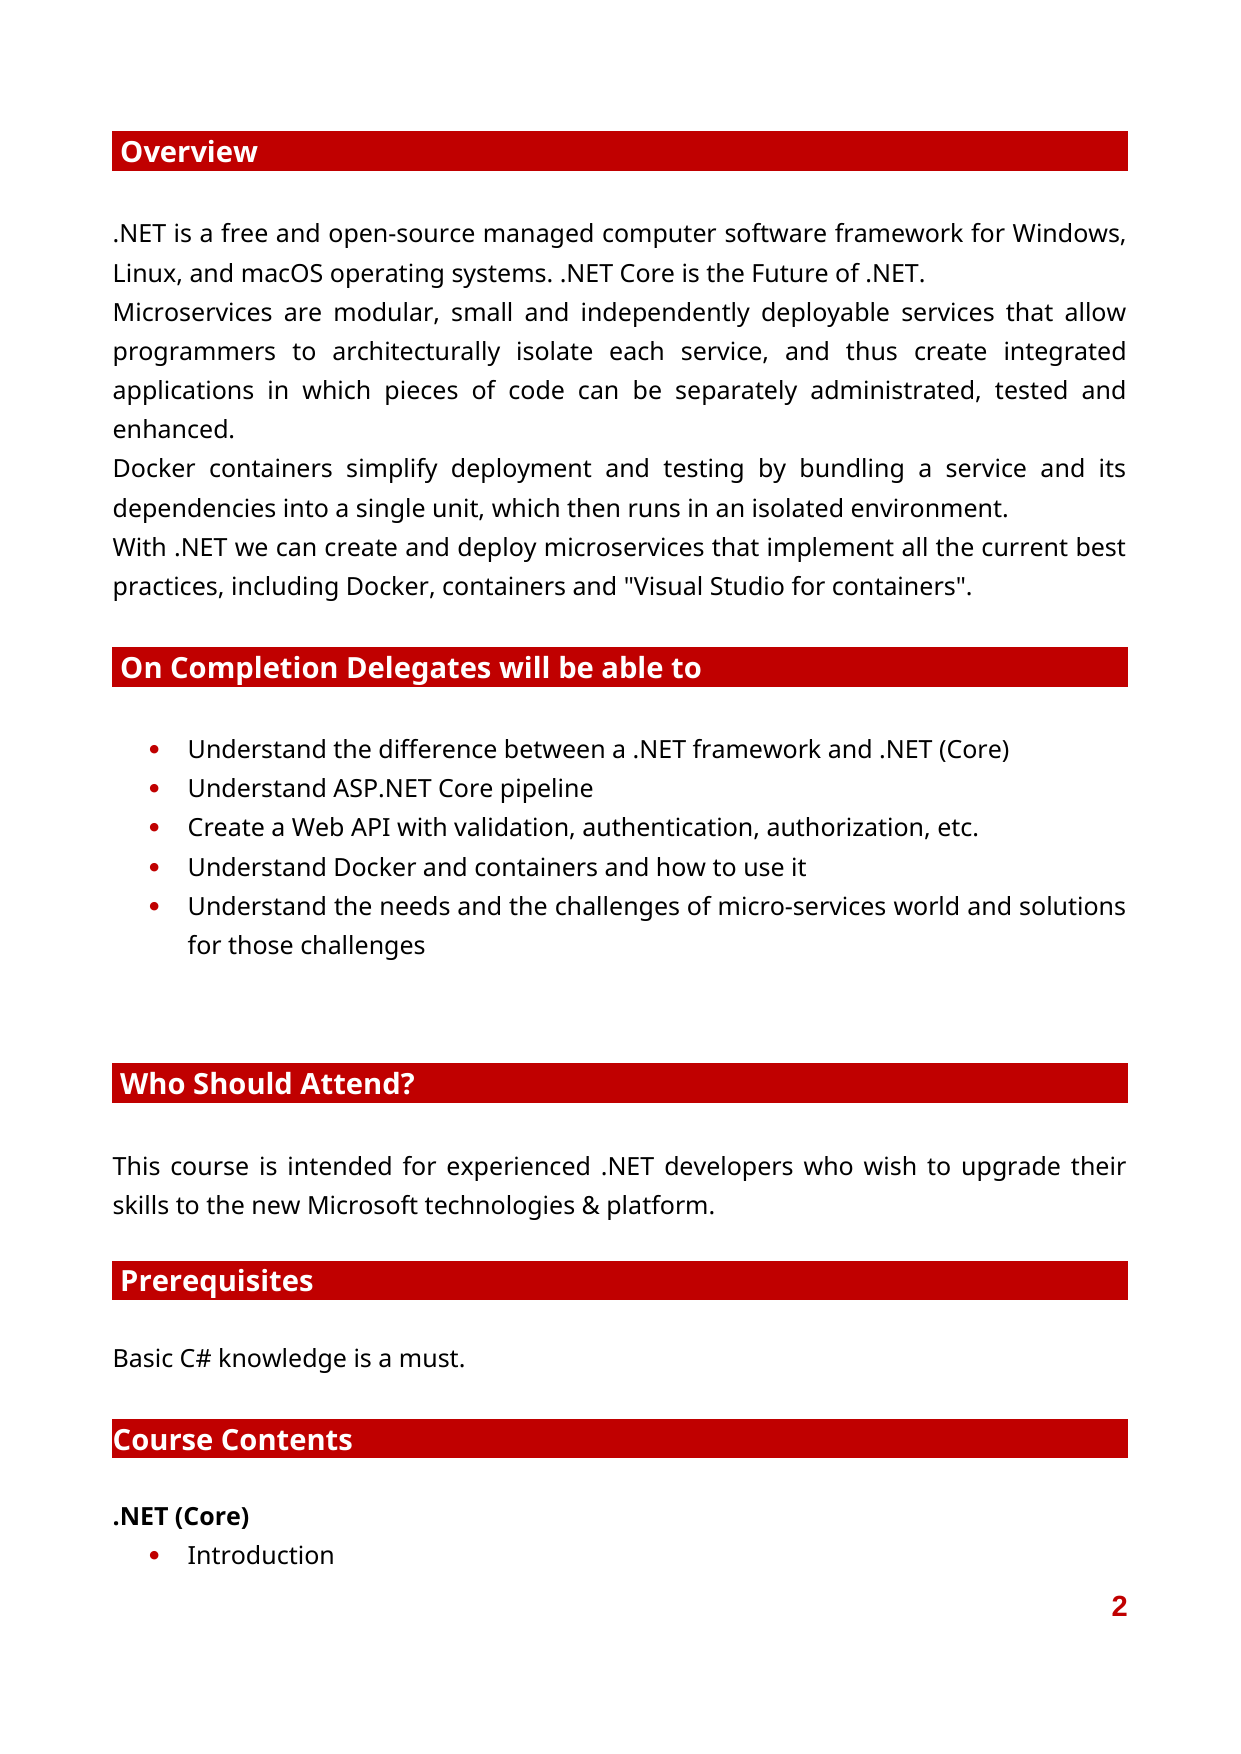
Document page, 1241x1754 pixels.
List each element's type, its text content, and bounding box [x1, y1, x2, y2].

text Microservices are modular, small and independently deployable services that allow programmers to architecturally isolate each service, and thus create integrated applications in which pieces of code can be separately administrated, tested and enhanced. [112, 294, 1128, 446]
text .NET (Core) [112, 1498, 1128, 1532]
list Understand the needs and the challenges of micro-services world and solutions for those challenges [150, 888, 1128, 962]
text Overview [112, 131, 1128, 171]
text On Completion Delegates will be able to [112, 647, 1128, 687]
text Docker containers simplify deployment and testing by bundling a service and its dependencies into a single unit, which then runs in an isolated environment. [112, 451, 1128, 524]
list Understand the difference between a .NET framework and .NET (Core) [150, 732, 1128, 766]
list Create a Web API with validation, authentication, authorization, etc. [150, 810, 1128, 844]
list Understand Docker and containers and how to use it [150, 849, 1128, 883]
text Basic C# knowledge is a must. [112, 1340, 1128, 1374]
text With .NET we can create and deploy microservices that implement all the current best practices, including Docker, containers and "Visual Studio for containers". [112, 529, 1128, 603]
text .NET is a free and open-source managed computer software framework for Windows, Linux, and macOS operating systems. .NET Core is the Future of .NET. [112, 216, 1128, 289]
text Prerequisites [112, 1261, 1128, 1300]
text This course is intended for experienced .NET developers who wish to upgrade their skills to the new Microsoft technologies & platform. [112, 1148, 1128, 1222]
text Who Should Attend? [112, 1063, 1128, 1103]
list Understand ASP.NET Core pipeline [150, 771, 1128, 805]
list Introduction [150, 1538, 1128, 1572]
text Course Contents [112, 1419, 1128, 1458]
